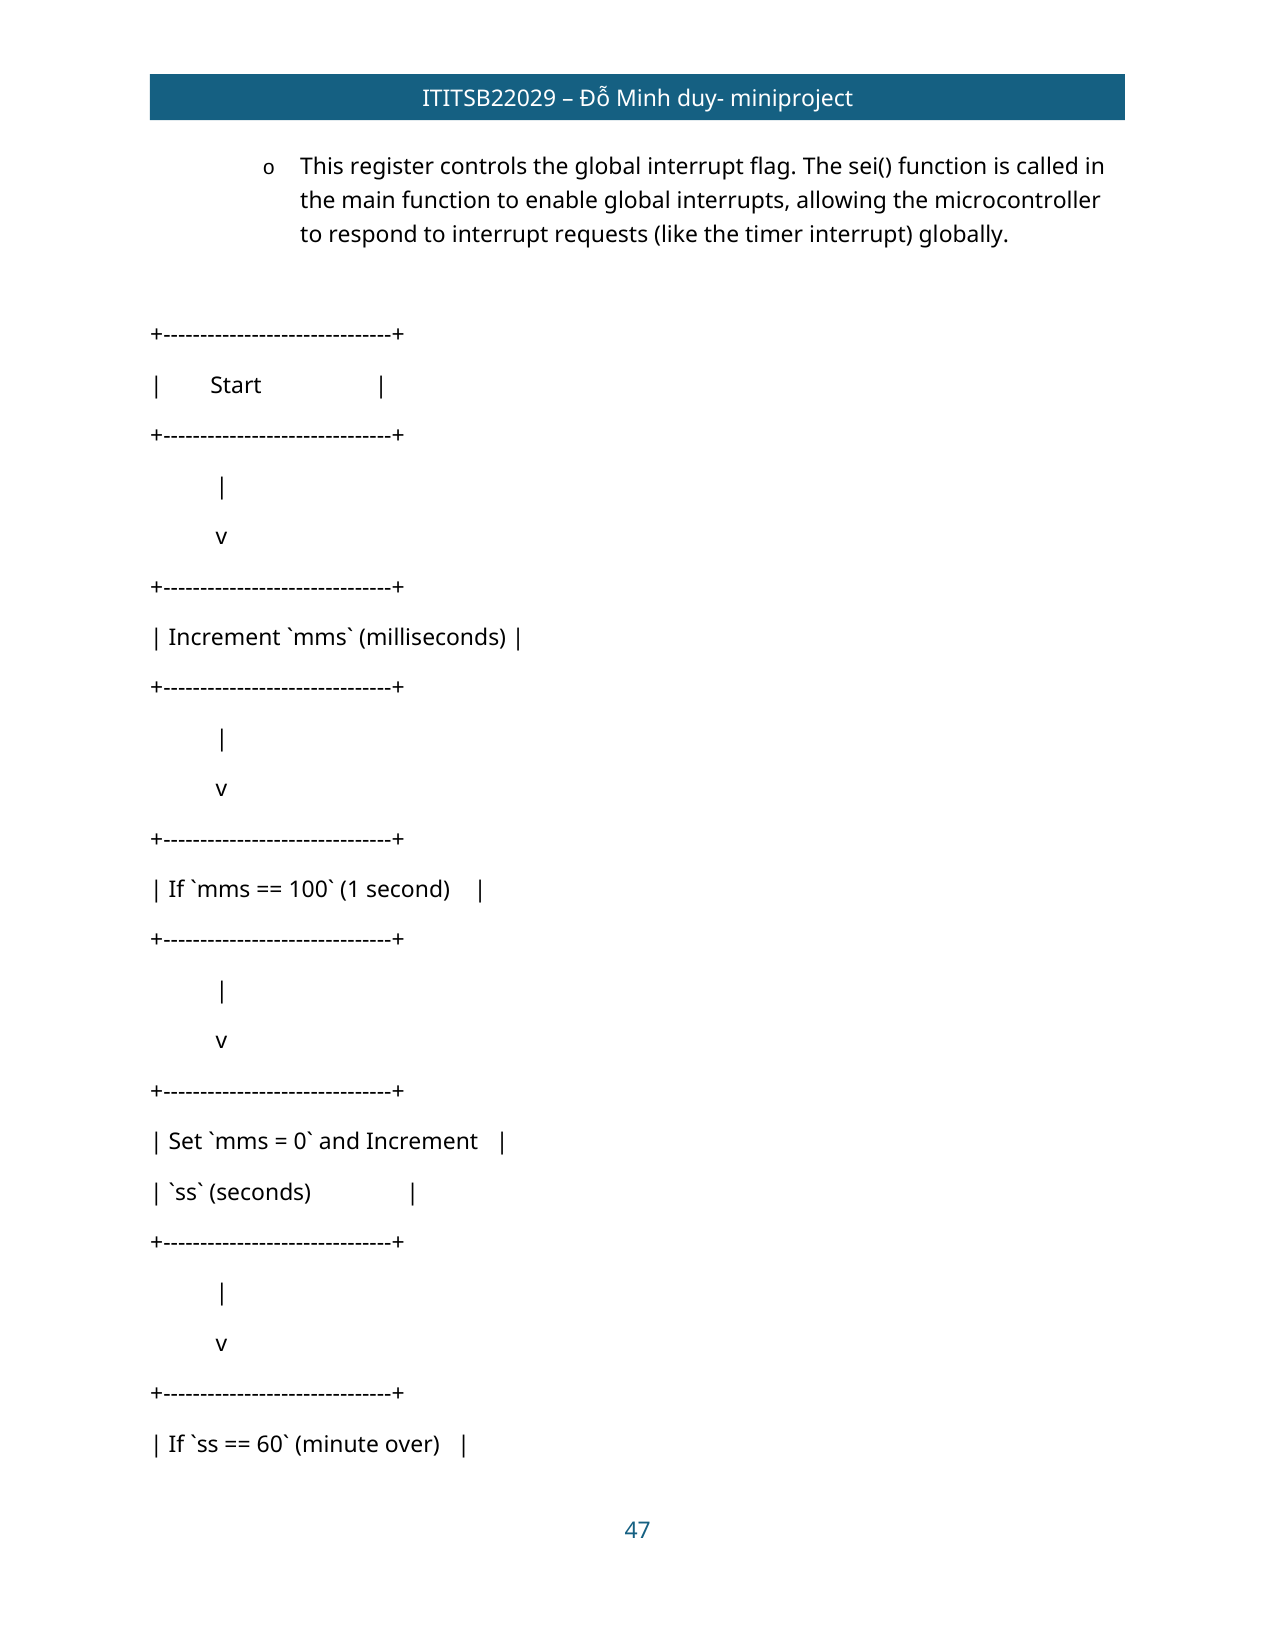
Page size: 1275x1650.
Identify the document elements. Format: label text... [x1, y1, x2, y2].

text +-------------------------------+ [150, 671, 1125, 702]
text +-------------------------------+ [150, 1377, 1125, 1408]
text +-------------------------------+ [150, 570, 1125, 602]
text | If `ss == 60` (minute over) | [150, 1427, 1125, 1459]
text +-------------------------------+ [150, 1074, 1125, 1106]
list This register controls the global interrupt flag. The sei() function is called in the main function to enable global interrupts, allowing the microcontroller to respond to interrupt requests (like the timer interrupt) globally. [262, 150, 1125, 249]
text +-------------------------------+ [150, 318, 1125, 349]
text +-------------------------------+ [150, 923, 1125, 954]
text v [150, 1327, 1125, 1358]
text +-------------------------------+ [150, 1226, 1125, 1257]
text | Set `mms = 0` and Increment | [150, 1125, 1125, 1156]
text | [150, 722, 1125, 753]
text | Increment `mms` (milliseconds) | [150, 621, 1125, 652]
text v [150, 1024, 1125, 1055]
text +-------------------------------+ [150, 419, 1125, 450]
text | [150, 974, 1125, 1005]
text | Start | [150, 369, 1125, 400]
text v [150, 772, 1125, 803]
text +-------------------------------+ [150, 822, 1125, 854]
text v [150, 520, 1125, 551]
text | If `mms == 100` (1 second) | [150, 873, 1125, 904]
text | [150, 1276, 1125, 1307]
text | `ss` (seconds) | [150, 1175, 1125, 1207]
text | [150, 469, 1125, 501]
